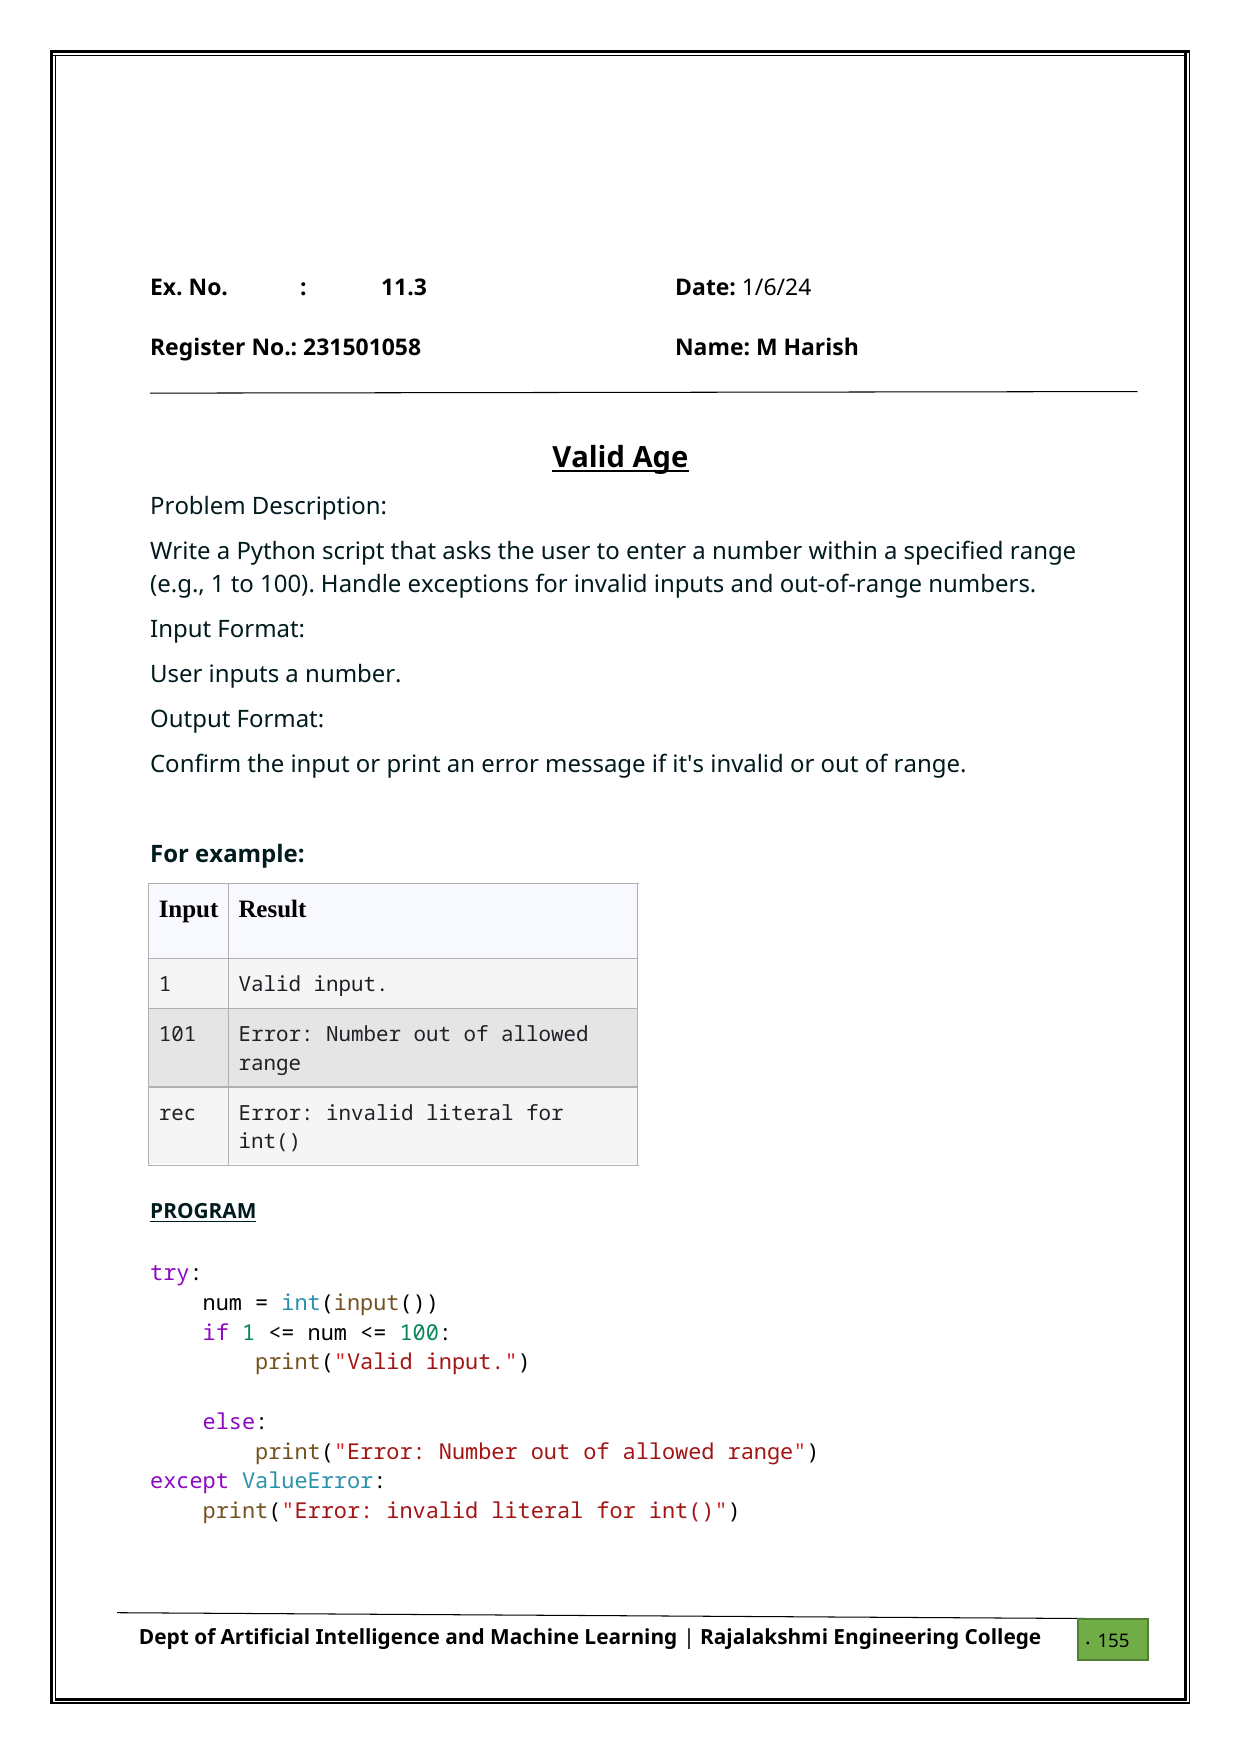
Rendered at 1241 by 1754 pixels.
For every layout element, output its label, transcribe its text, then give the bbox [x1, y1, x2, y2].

text Problem Description: [150, 489, 1090, 522]
text print("Valid input.") [150, 1346, 1090, 1376]
text Output Format: [150, 702, 1090, 734]
text print("Error: invalid literal for int()") [150, 1495, 1090, 1525]
text try: [150, 1257, 1090, 1287]
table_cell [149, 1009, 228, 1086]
text Input Format: [150, 612, 1090, 644]
text User inputs a number. [150, 657, 1090, 689]
text else: [150, 1406, 1090, 1436]
text num = int(input()) [150, 1287, 1090, 1317]
text print("Error: Number out of allowed range") [150, 1436, 1090, 1466]
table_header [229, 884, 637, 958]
text Write a Python script that asks the user to enter a number within a specified range (e.g., 1 to 100). Handle exceptions for invalid inputs and out-of-range numbers. [150, 534, 1090, 599]
text Register No.: 231501058 Name: M Harish [150, 331, 1090, 362]
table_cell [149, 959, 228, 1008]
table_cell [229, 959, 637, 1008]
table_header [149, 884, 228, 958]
text if 1 <= num <= 100: [150, 1317, 1090, 1346]
text PROGRAM [150, 1197, 1090, 1225]
text except ValueError: [150, 1466, 1090, 1495]
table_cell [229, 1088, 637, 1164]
text Valid Age [150, 437, 1090, 476]
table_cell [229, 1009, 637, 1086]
text Ex. No. : 11.3 Date: 1/6/24 [150, 271, 1090, 302]
text Confirm the input or print an error message if it's invalid or out of range. [150, 747, 1090, 780]
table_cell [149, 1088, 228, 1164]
text For example: [150, 837, 1090, 870]
